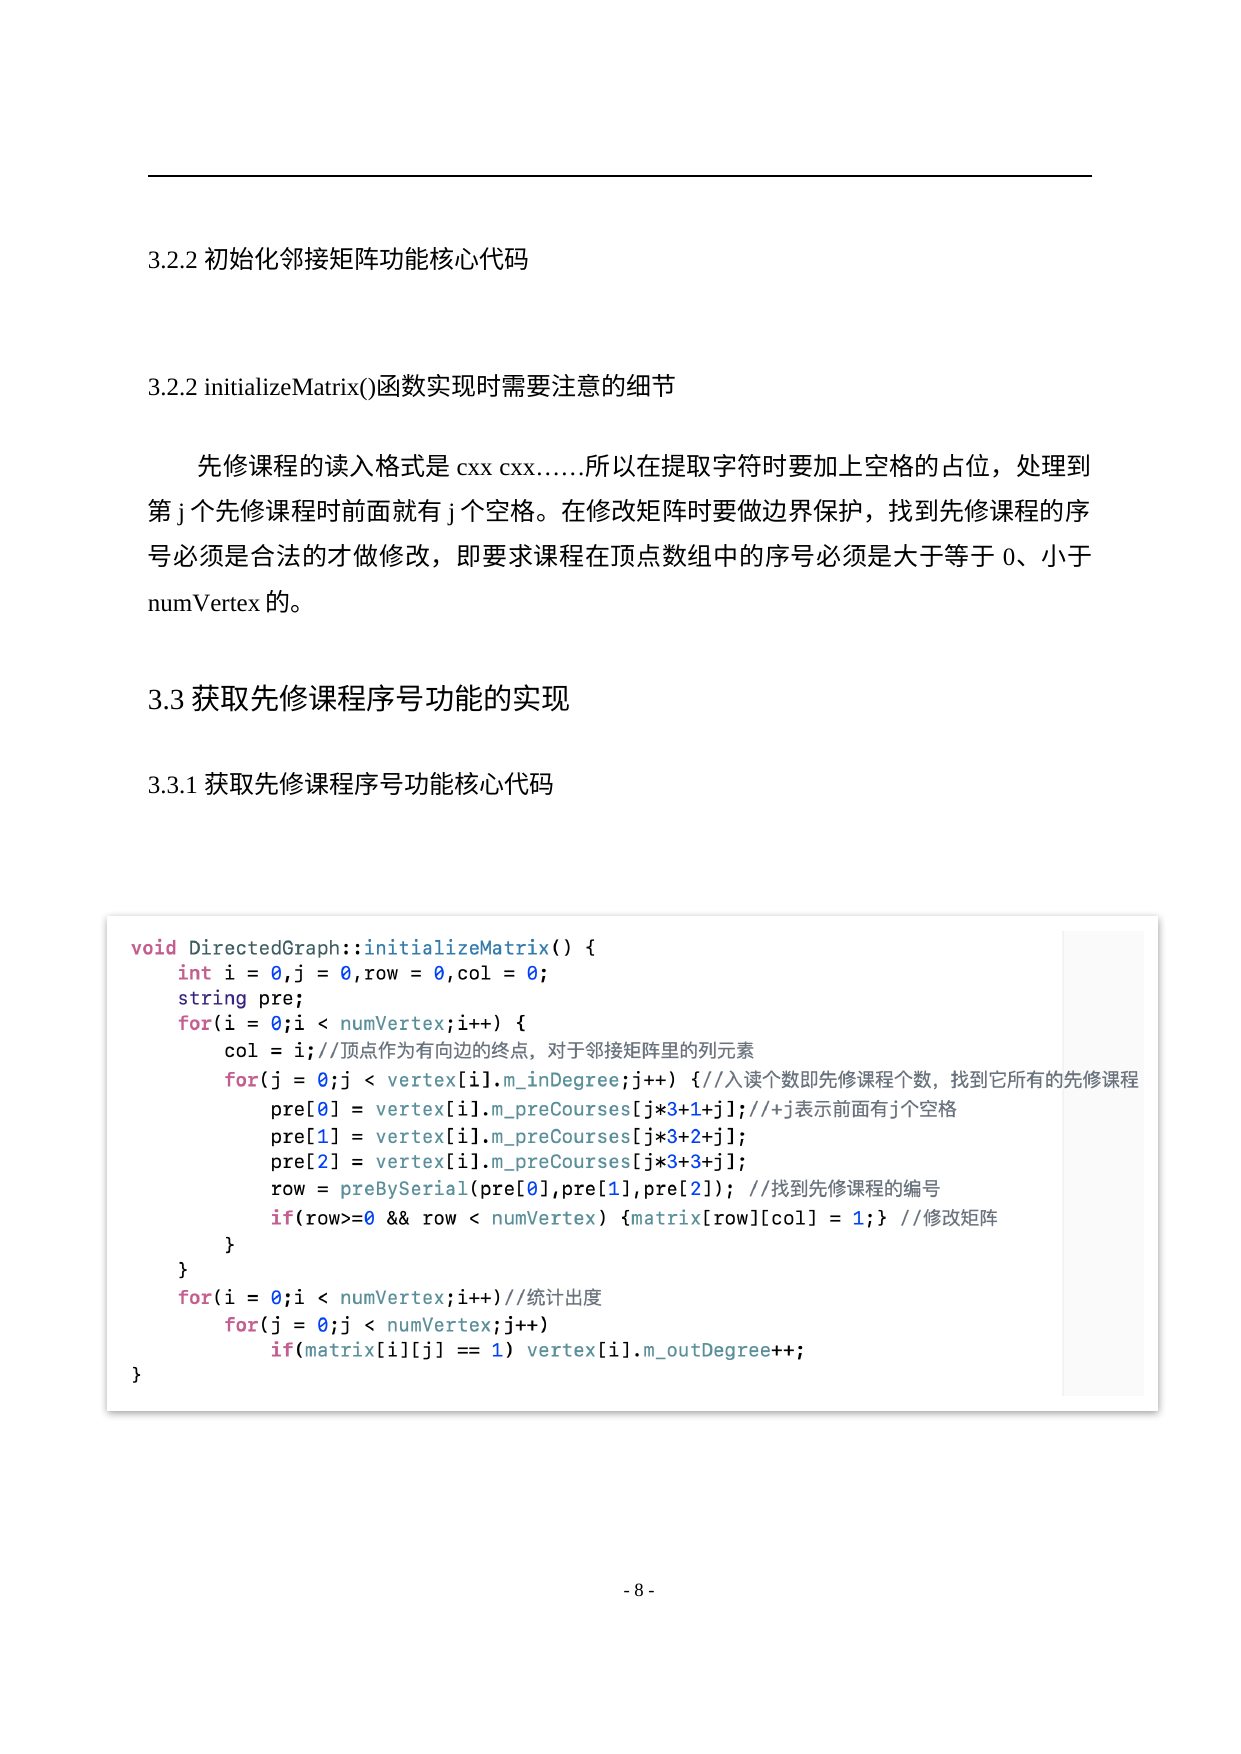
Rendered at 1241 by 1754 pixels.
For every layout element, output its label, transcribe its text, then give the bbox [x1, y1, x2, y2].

subtitle 3.2.2 初始化邻接矩阵功能核心代码 [148, 239, 1092, 275]
picture [122, 931, 1144, 1396]
text 先修课程的读入格式是cxx cxx……所以在提取字符时要加上空格的占位，处理到第j个先修课程时前面就有j个空格。在修改矩阵时要做边界保护，找到先修课程的序号必须是合法的才做修改，即要求课程在顶点数组中的序号必须是大于等于0、小于numVertex的。 [148, 446, 1092, 618]
subtitle 3.2.2 initializeMatrix()函数实现时需要注意的细节 [148, 367, 1092, 403]
subtitle 3.3 获取先修课程序号功能的实现 [148, 676, 1092, 718]
subtitle 3.3.1 获取先修课程序号功能核心代码 [148, 764, 1092, 801]
